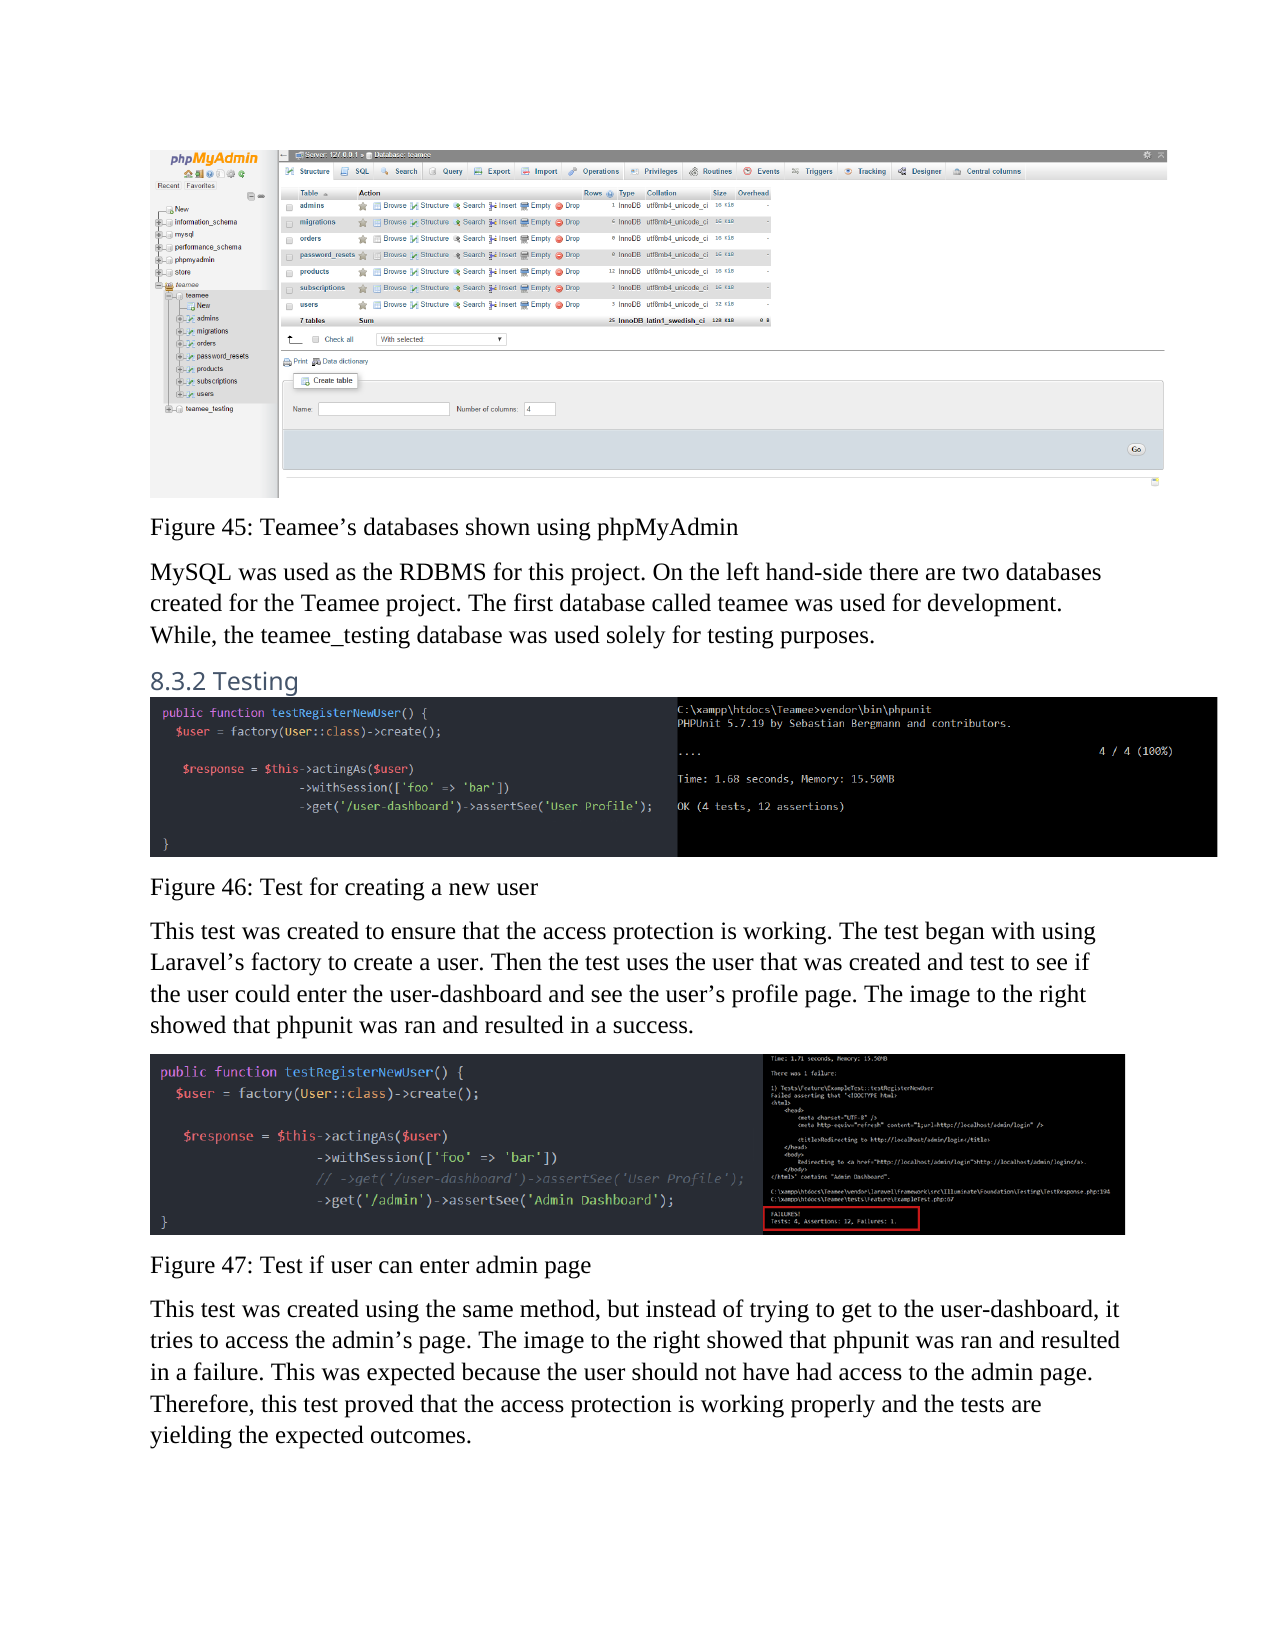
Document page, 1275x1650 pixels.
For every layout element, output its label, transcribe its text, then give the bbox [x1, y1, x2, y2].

text This test was created to ensure that the access protection is working. The test began with using Laravel’s factory to create a user. Then the test uses the user that was created and test to see if the user could enter the user-dashboard and see the user’s profile page. The image to the right showed that phpunit was ran and resulted in a success. [150, 916, 1125, 1039]
picture [150, 150, 1168, 498]
text Figure 45: Teamee’s databases shown using phpMyAdmin [150, 512, 1125, 541]
text This test was created using the same method, but instead of trying to get to the user-dashboard, it tries to access the admin’s page. The image to the right showed that phpunit was ran and resulted in a failure. This was expected because the user should not have had access to the admin page. Therefore, this test proved that the access protection is working properly and the tests are yielding the expected outcomes. [150, 1294, 1125, 1449]
text Figure 47: Test if user can enter admin page [150, 1250, 1125, 1279]
text MySQL was used as the RDBMS for this project. On the left hand-side there are two databases created for the Teamee project. The first database called teamee was used for development. While, the teamee_testing database was used solely for testing purposes. [150, 557, 1125, 648]
subtitle 8.3.2 Testing [150, 664, 1125, 697]
text Figure 46: Test for creating a new user [150, 872, 1125, 901]
picture [150, 1054, 1125, 1235]
picture [150, 697, 1218, 857]
